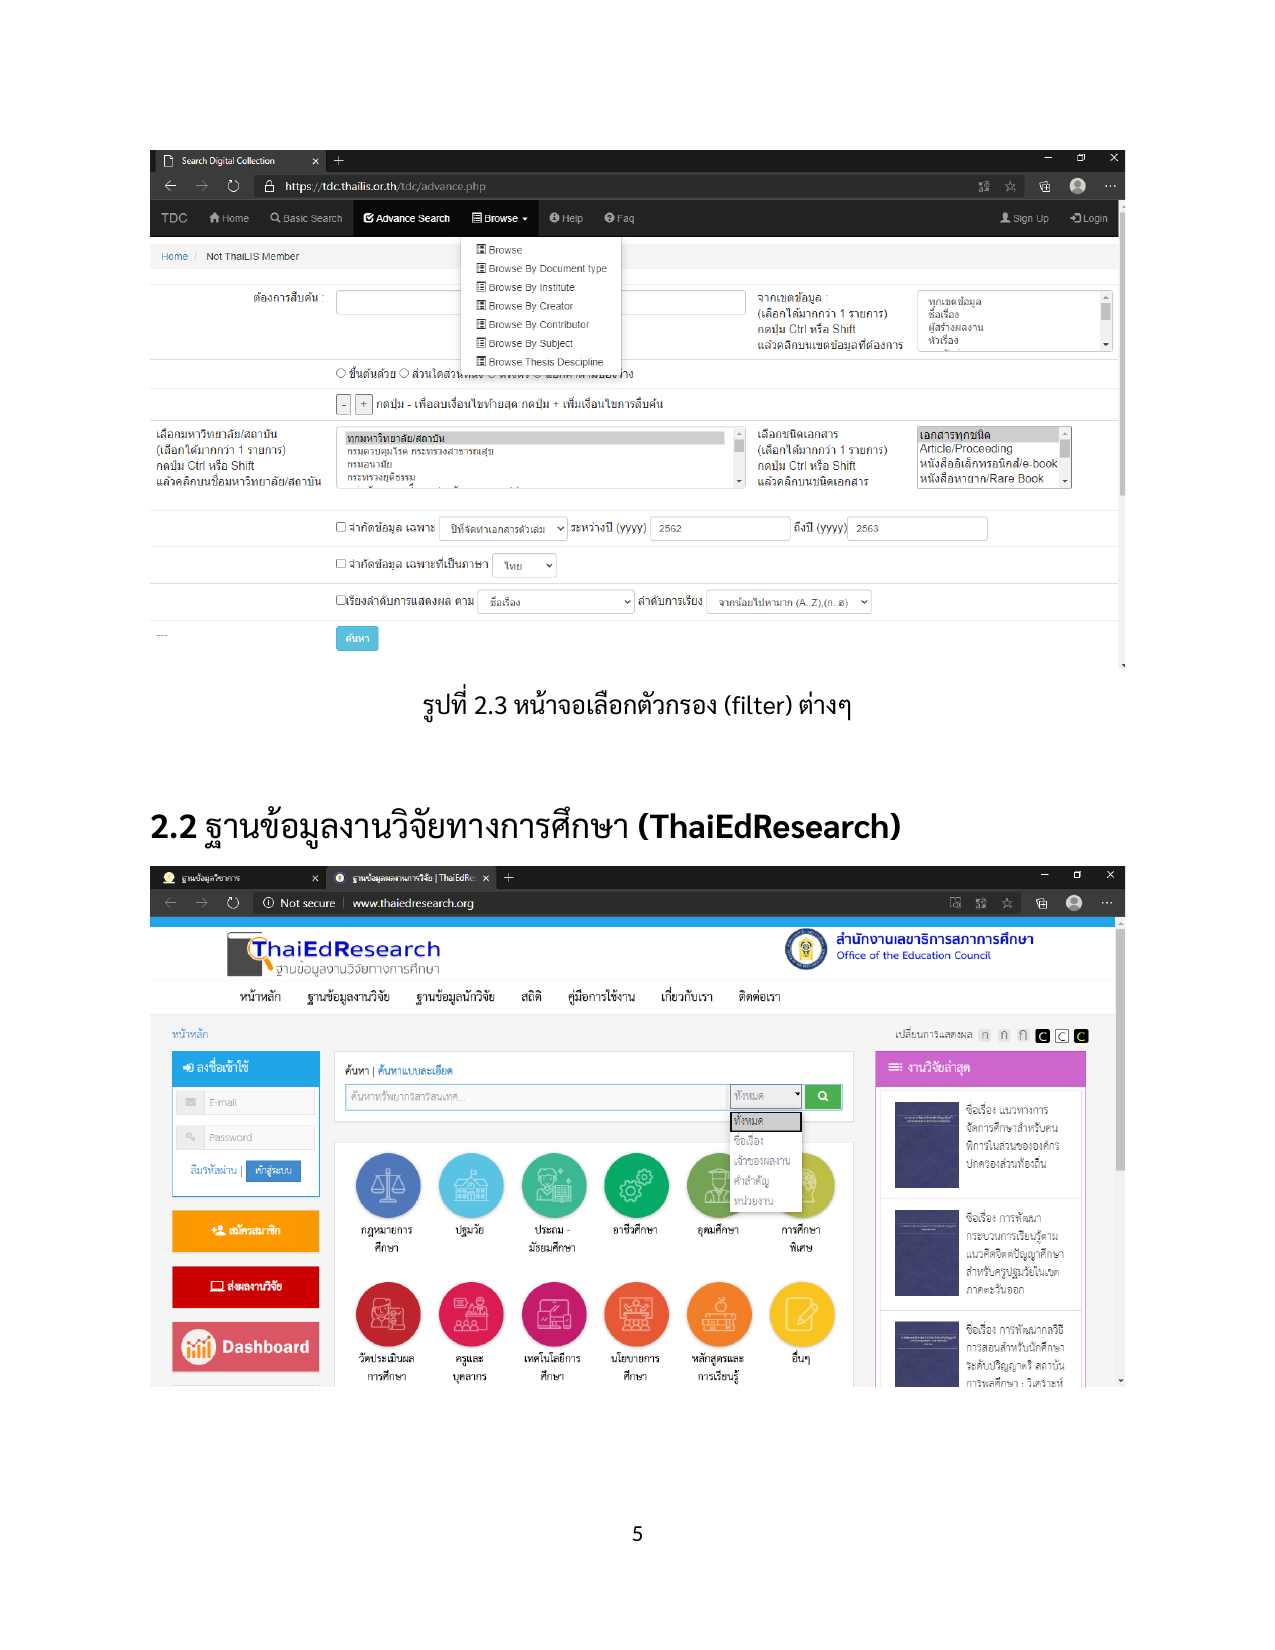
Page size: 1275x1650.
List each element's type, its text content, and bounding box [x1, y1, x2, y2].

text รูปที่ 2.3 หน้าจอเลือกตัวกรอง (filter) ต่างๆ [150, 688, 1125, 720]
picture [150, 150, 1125, 669]
text 2.2 ฐานข้อมูลงานวิจัยทางการศึกษา (ThaiEdResearch) [150, 803, 1125, 846]
picture [150, 866, 1125, 1387]
